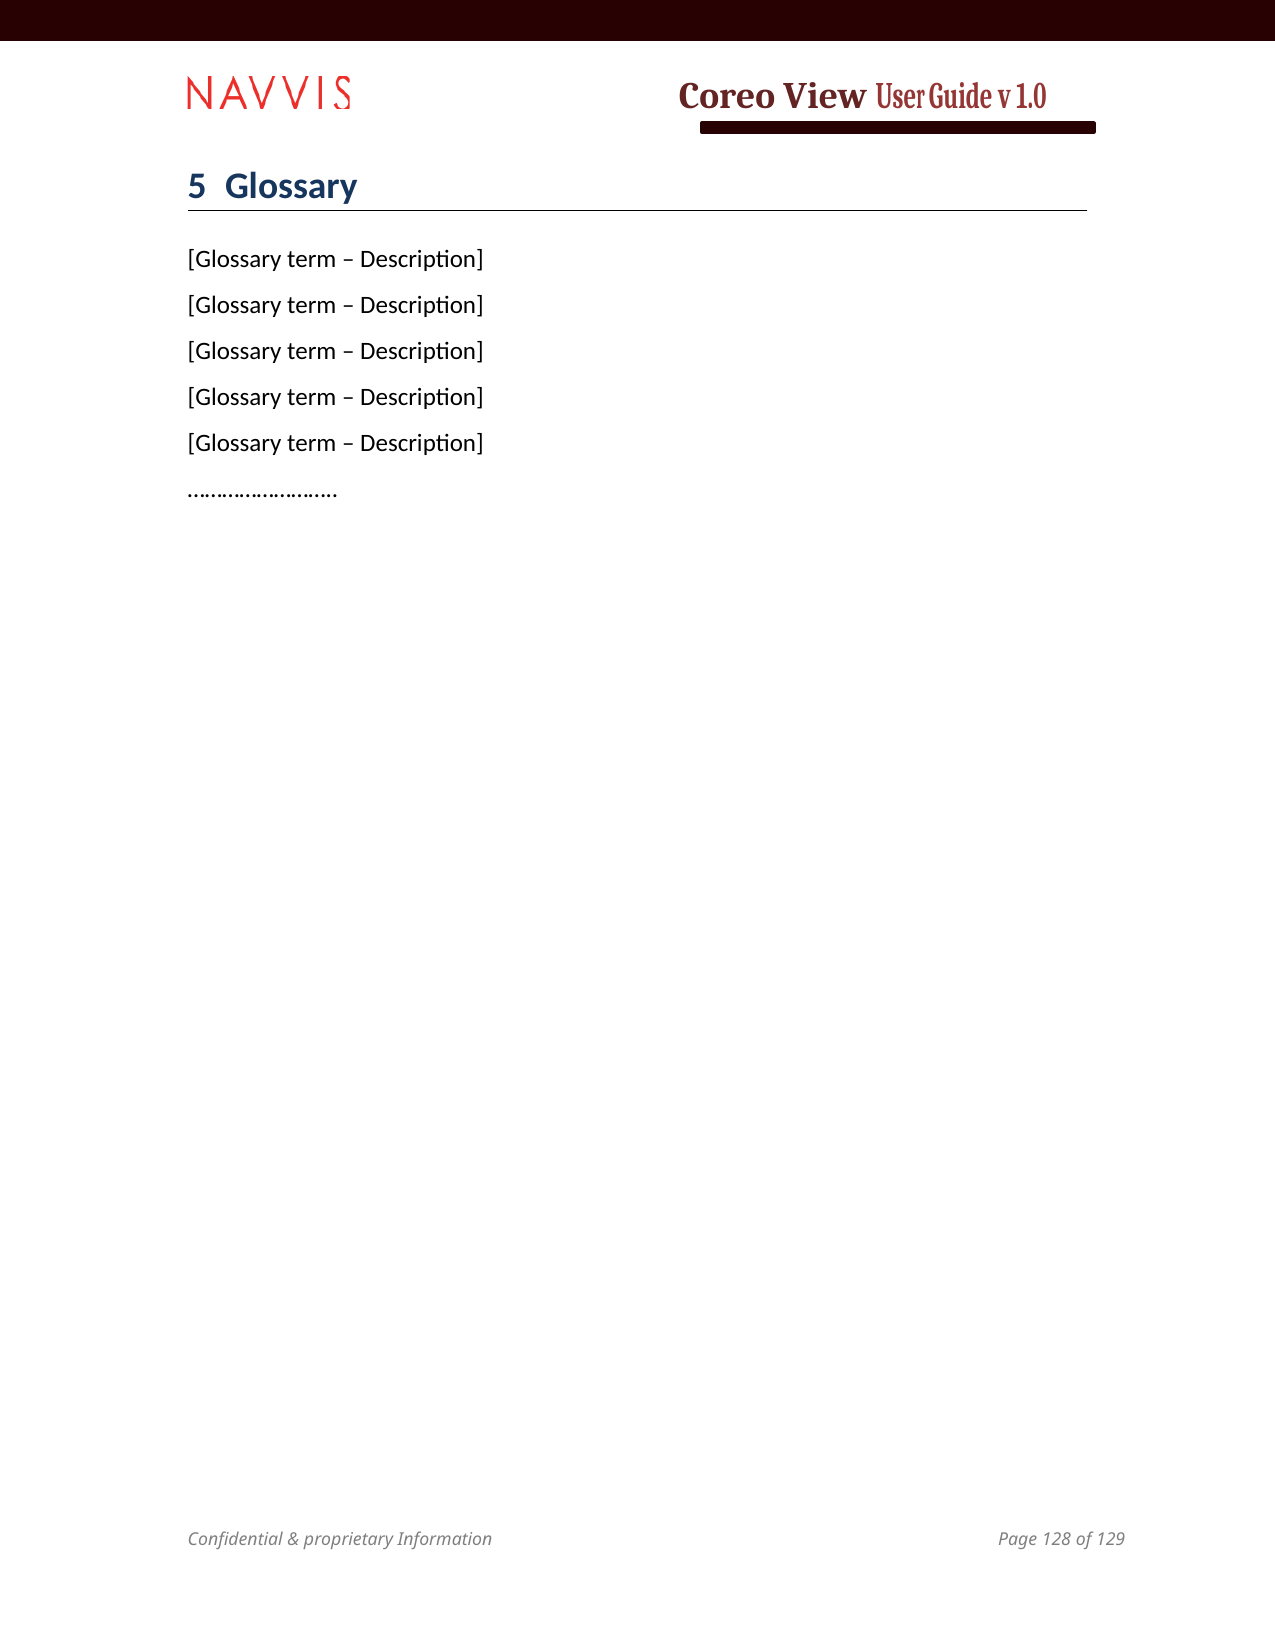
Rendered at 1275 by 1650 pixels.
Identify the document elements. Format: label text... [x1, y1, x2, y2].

text [Glossary term – Description] [187, 243, 1087, 274]
text [Glossary term – Description] [187, 289, 1087, 320]
text [Glossary term – Description] [187, 427, 1087, 458]
text [Glossary term – Description] [187, 335, 1087, 366]
text …………………….. [187, 473, 1087, 504]
subtitle Glossary [187, 162, 1087, 211]
text [Glossary term – Description] [187, 381, 1087, 412]
